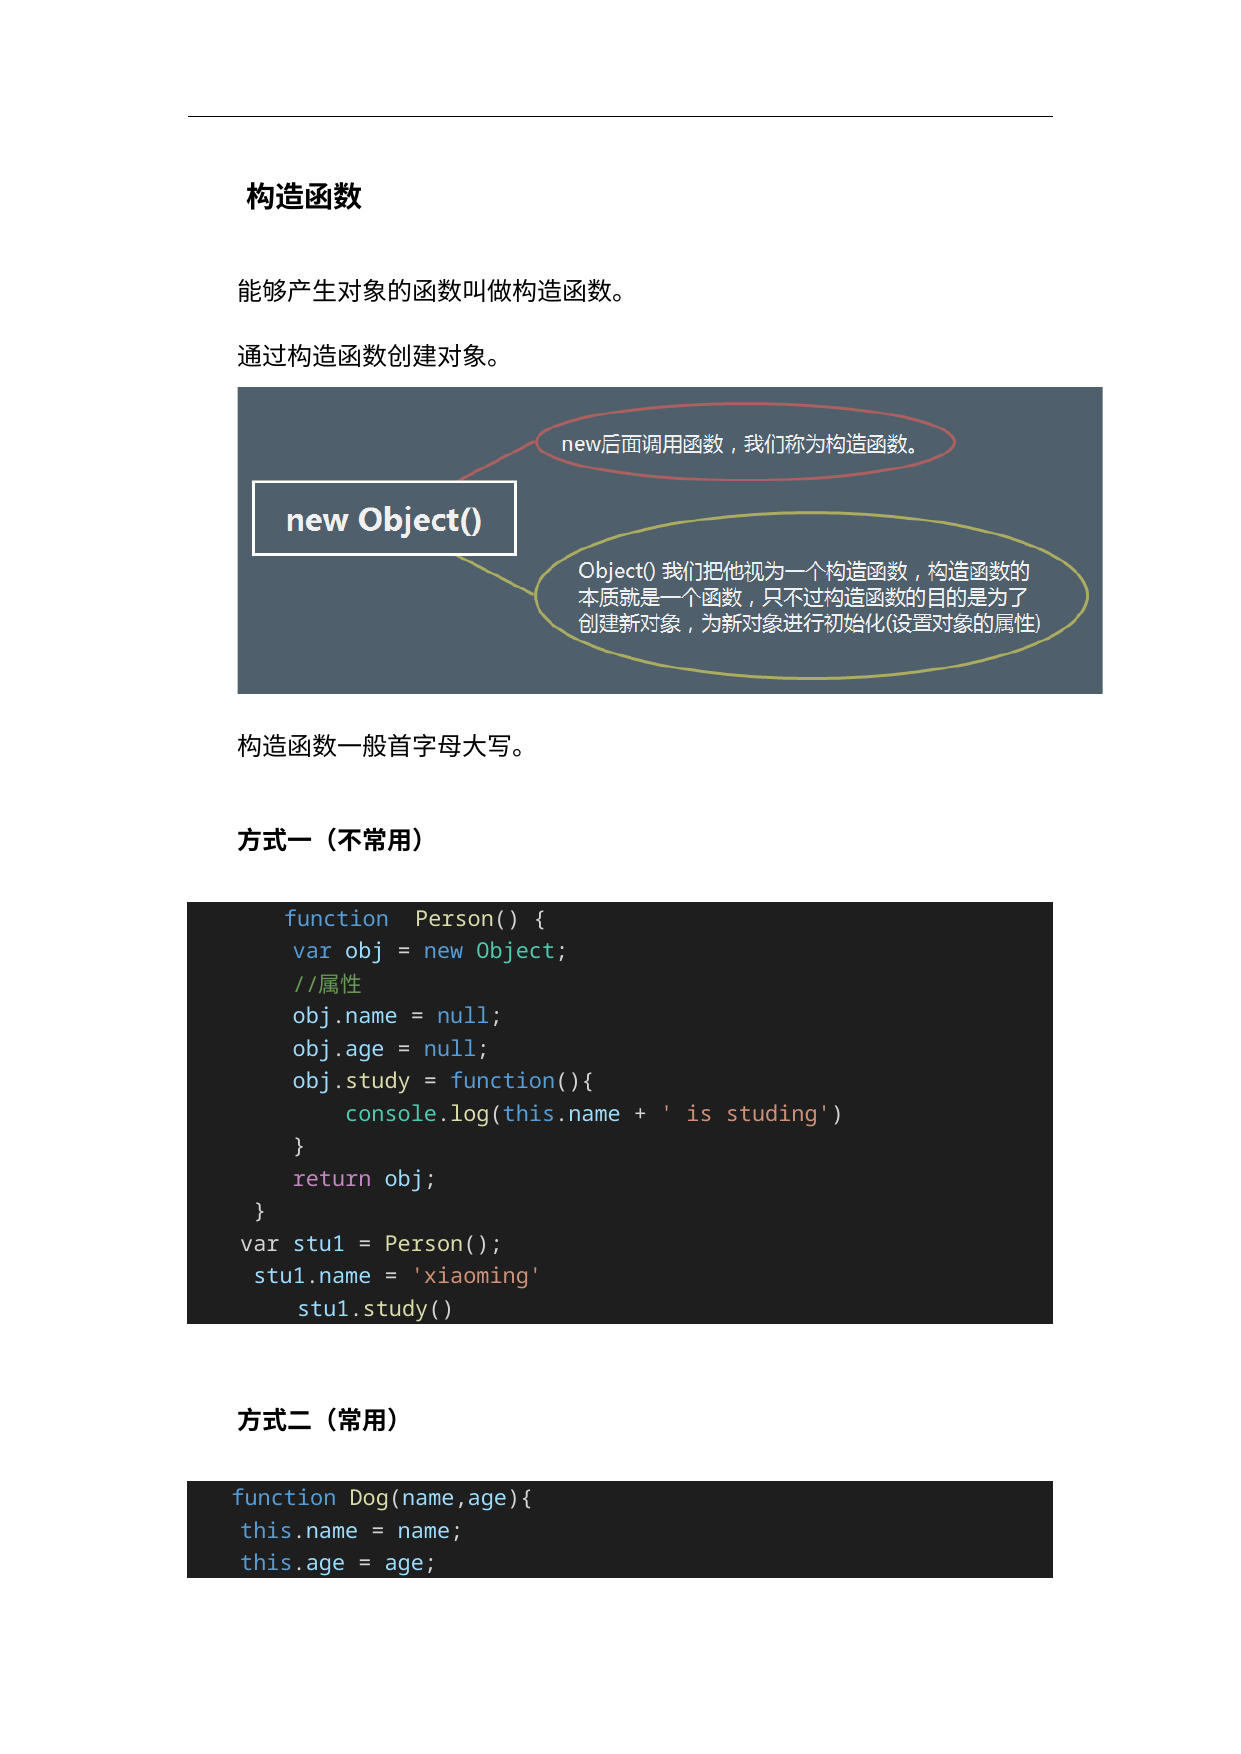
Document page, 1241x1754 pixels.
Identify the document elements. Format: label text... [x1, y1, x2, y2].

text stu1.study() [187, 1292, 1053, 1324]
text //属性 [187, 967, 1053, 999]
text function Dog(name,age){ [187, 1481, 1053, 1513]
text stu1.name = 'xiaoming' [187, 1259, 1053, 1292]
text } [187, 1129, 1053, 1162]
text var obj = new Object; [187, 934, 1053, 967]
text this.age = age; [187, 1546, 1053, 1578]
text 构造函数一般首字母大写。 [187, 712, 1053, 777]
text obj.age = null; [187, 1032, 1053, 1064]
text var stu1 = Person(); [187, 1227, 1053, 1259]
subtitle 构造函数 [187, 162, 1053, 227]
subtitle 方式一（不常用） [187, 806, 1053, 871]
text } [187, 1194, 1053, 1227]
text function Person() { [187, 902, 1053, 934]
text obj.study = function(){ [187, 1064, 1053, 1097]
picture [237, 387, 1103, 694]
text console.log(this.name + ' is studing') [187, 1097, 1053, 1129]
text 通过构造函数创建对象。 [187, 322, 1053, 387]
text this.name = name; [187, 1513, 1053, 1546]
text 能够产生对象的函数叫做构造函数。 [187, 257, 1053, 322]
text obj.name = null; [187, 999, 1053, 1032]
subtitle 方式二（常用） [187, 1386, 1053, 1451]
text return obj; [187, 1162, 1053, 1194]
